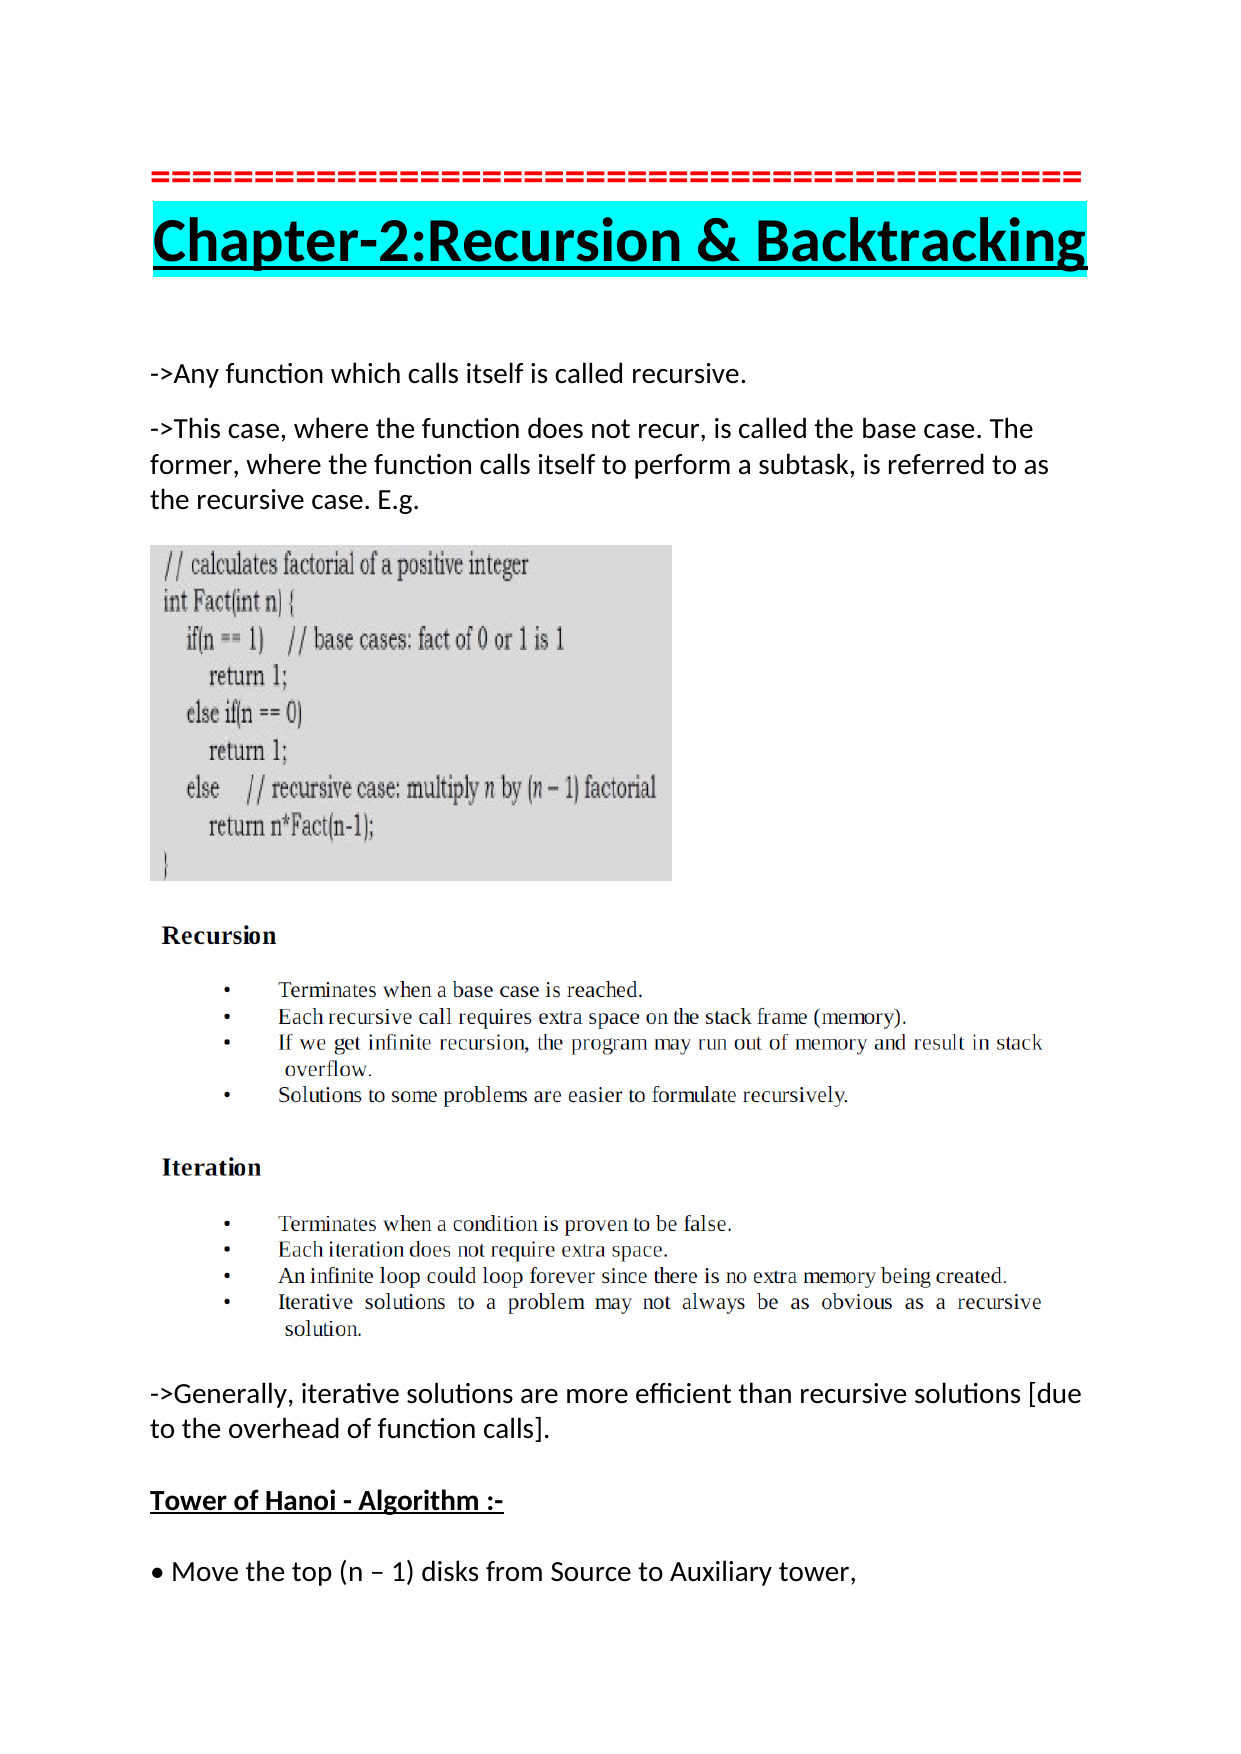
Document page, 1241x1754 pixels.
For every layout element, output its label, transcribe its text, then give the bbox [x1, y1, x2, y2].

text ->This case, where the function does not recur, is called the base case. The former, where the function calls itself to perform a subtask, is referred to as the recursive case. E.g. [150, 410, 1090, 517]
text ============================================= [150, 150, 1090, 201]
text Tower of Hanoi - Algorithm :- [150, 1482, 1090, 1517]
text ->Generally, iterative solutions are more efficient than recursive solutions [due to the overhead of function calls]. [150, 1375, 1090, 1446]
picture [150, 545, 672, 882]
text ->Any function which calls itself is called recursive. [150, 355, 1090, 391]
text • Move the top (n – 1) disks from Source to Auxiliary tower, [150, 1553, 1090, 1589]
picture [150, 909, 1065, 1347]
